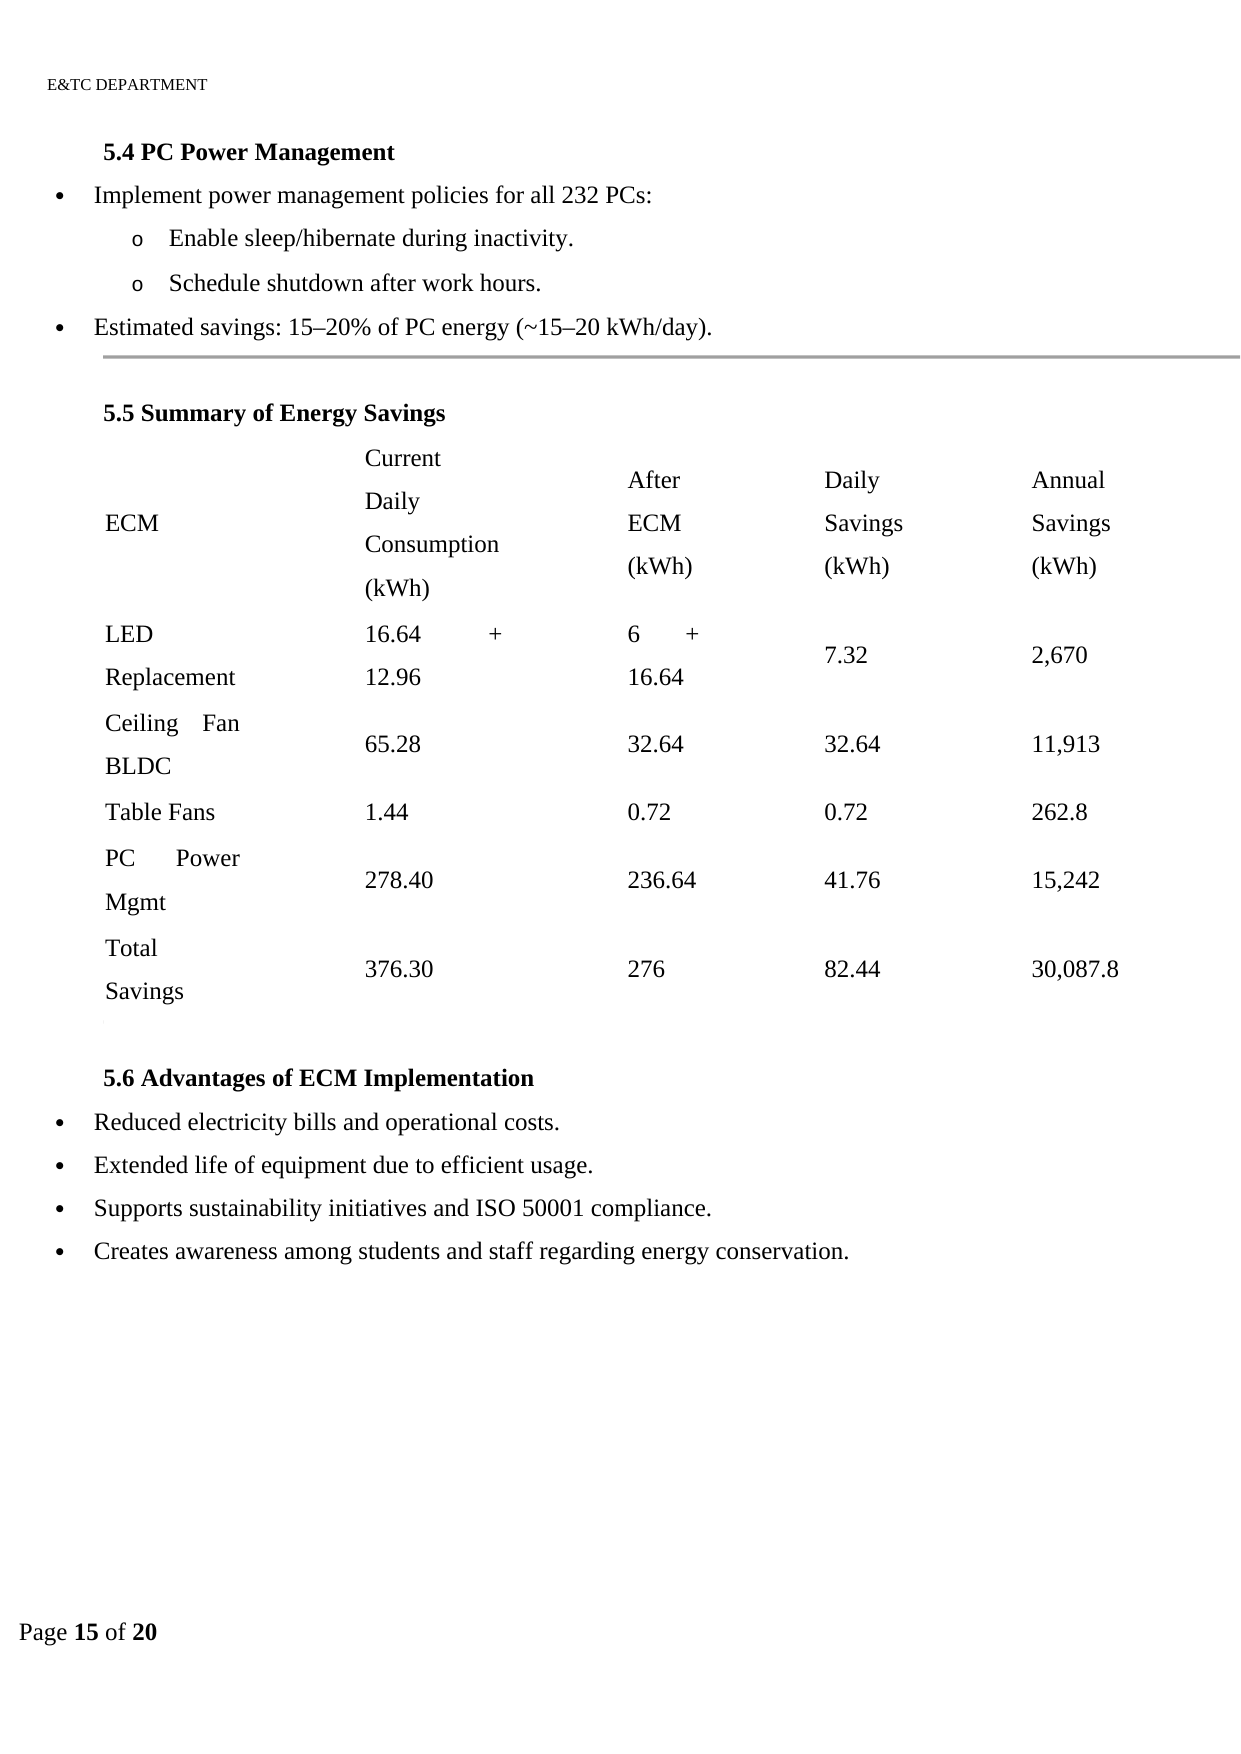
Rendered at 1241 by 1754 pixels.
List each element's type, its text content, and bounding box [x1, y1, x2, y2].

table_header Annual Savings (kWh) [946, 442, 1162, 617]
table_cell 82.44 [738, 931, 946, 1020]
table_cell 0.72 [738, 796, 946, 842]
table_cell 32.64 [541, 706, 738, 796]
table_cell 32.64 [738, 706, 946, 796]
list Supports sustainability initiatives and ISO 50001 compliance. [56, 1193, 1125, 1222]
table_cell 11,913 [946, 706, 1162, 796]
table_cell 278.40 [279, 842, 541, 931]
text 5.5 Summary of Energy Savings [103, 398, 1125, 427]
table_cell 262.8 [946, 796, 1162, 842]
table_cell 16.64 + 12.96 [279, 617, 541, 706]
table_cell 236.64 [541, 842, 738, 931]
list Extended life of equipment due to efficient usage. [56, 1150, 1125, 1178]
table_cell PC Power Mgmt [19, 842, 279, 931]
list Implement power management policies for all 232 PCs: [56, 180, 1125, 209]
text 5.6 Advantages of ECM Implementation [103, 1063, 1125, 1092]
table_cell 65.28 [279, 706, 541, 796]
list Enable sleep/hibernate during inactivity. [131, 223, 1125, 253]
table_cell 41.76 [738, 842, 946, 931]
table_cell 6 + 16.64 [541, 617, 738, 706]
table_cell 376.30 [279, 931, 541, 1020]
table_header Current Daily Consumption (kWh) [279, 442, 541, 617]
table_cell 276 [541, 931, 738, 1020]
table_cell Table Fans [19, 796, 279, 842]
list Reduced electricity bills and operational costs. [56, 1107, 1125, 1135]
table_cell 2,670 [946, 617, 1162, 706]
table_cell LED Replacement [19, 617, 279, 706]
list Schedule shutdown after work hours. [131, 268, 1125, 297]
table_cell 1.44 [279, 796, 541, 842]
table_cell 30,087.8 [946, 931, 1162, 1020]
table_cell 0.72 [541, 796, 738, 842]
table_cell Total Savings [19, 931, 279, 1020]
table_header Daily Savings (kWh) [738, 442, 946, 617]
table_header After ECM (kWh) [541, 442, 738, 617]
table_cell 7.32 [738, 617, 946, 706]
table_cell 15,242 [946, 842, 1162, 931]
list Estimated savings: 15–20% of PC energy (~15–20 kWh/day). [56, 312, 1125, 341]
text 5.4 PC Power Management [103, 137, 1125, 166]
list Creates awareness among students and staff regarding energy conservation. [56, 1236, 1125, 1265]
table_header ECM [19, 442, 279, 617]
table_cell Ceiling Fan BLDC [19, 706, 279, 796]
